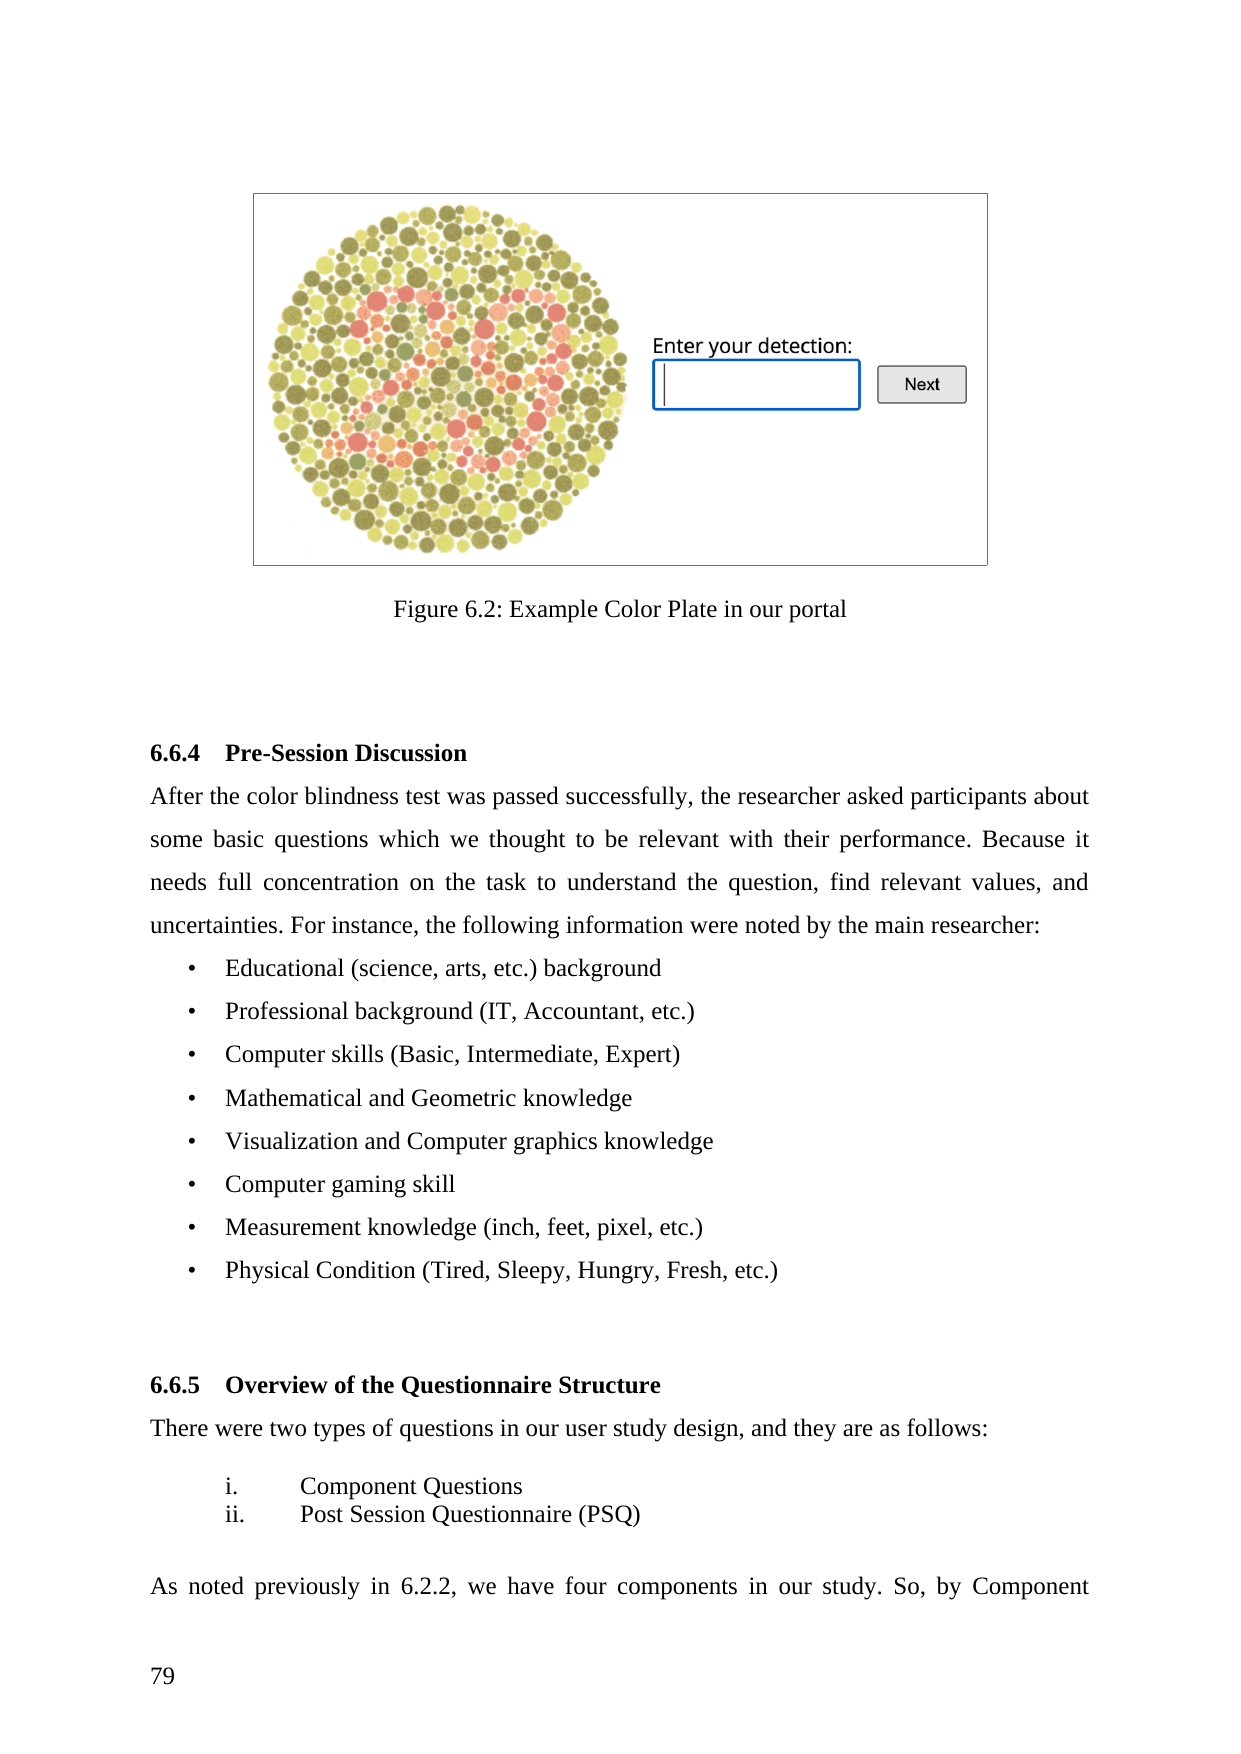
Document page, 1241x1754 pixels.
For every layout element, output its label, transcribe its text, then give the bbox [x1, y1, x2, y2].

list Visualization and Computer graphics knowledge [187, 1126, 1090, 1154]
text 6.6.5 Overview of the Questionnaire Structure [150, 1327, 1090, 1399]
text After the color blindness test was passed successfully, the researcher asked participants about some basic questions which we thought to be relevant with their performance. Because it needs full concentration on the task to understand the question, find relevant values, and uncertainties. For instance, the following information were noted by the main researcher: [150, 781, 1090, 939]
list Computer gaming skill [187, 1169, 1090, 1198]
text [150, 1528, 1090, 1600]
list Educational (science, arts, etc.) background [187, 953, 1090, 982]
text 6.6.4 Pre-Session Discussion [150, 738, 1090, 766]
list Physical Condition (Tired, Sleepy, Hungry, Fresh, etc.) [187, 1255, 1090, 1284]
text Figure 6.2: Example Color Plate in our portal [150, 594, 1090, 623]
text There were two types of questions in our user study design, and they are as follows: [150, 1413, 1090, 1442]
list Measurement knowledge (inch, feet, pixel, etc.) [187, 1212, 1090, 1241]
list Computer skills (Basic, Intermediate, Expert) [187, 1039, 1090, 1068]
list Mathematical and Geometric knowledge [187, 1083, 1090, 1111]
list Component Questions [225, 1471, 1090, 1499]
list Post Session Questionnaire (PSQ) [225, 1499, 1090, 1528]
list Professional background (IT, Accountant, etc.) [187, 996, 1090, 1025]
picture [254, 194, 987, 565]
